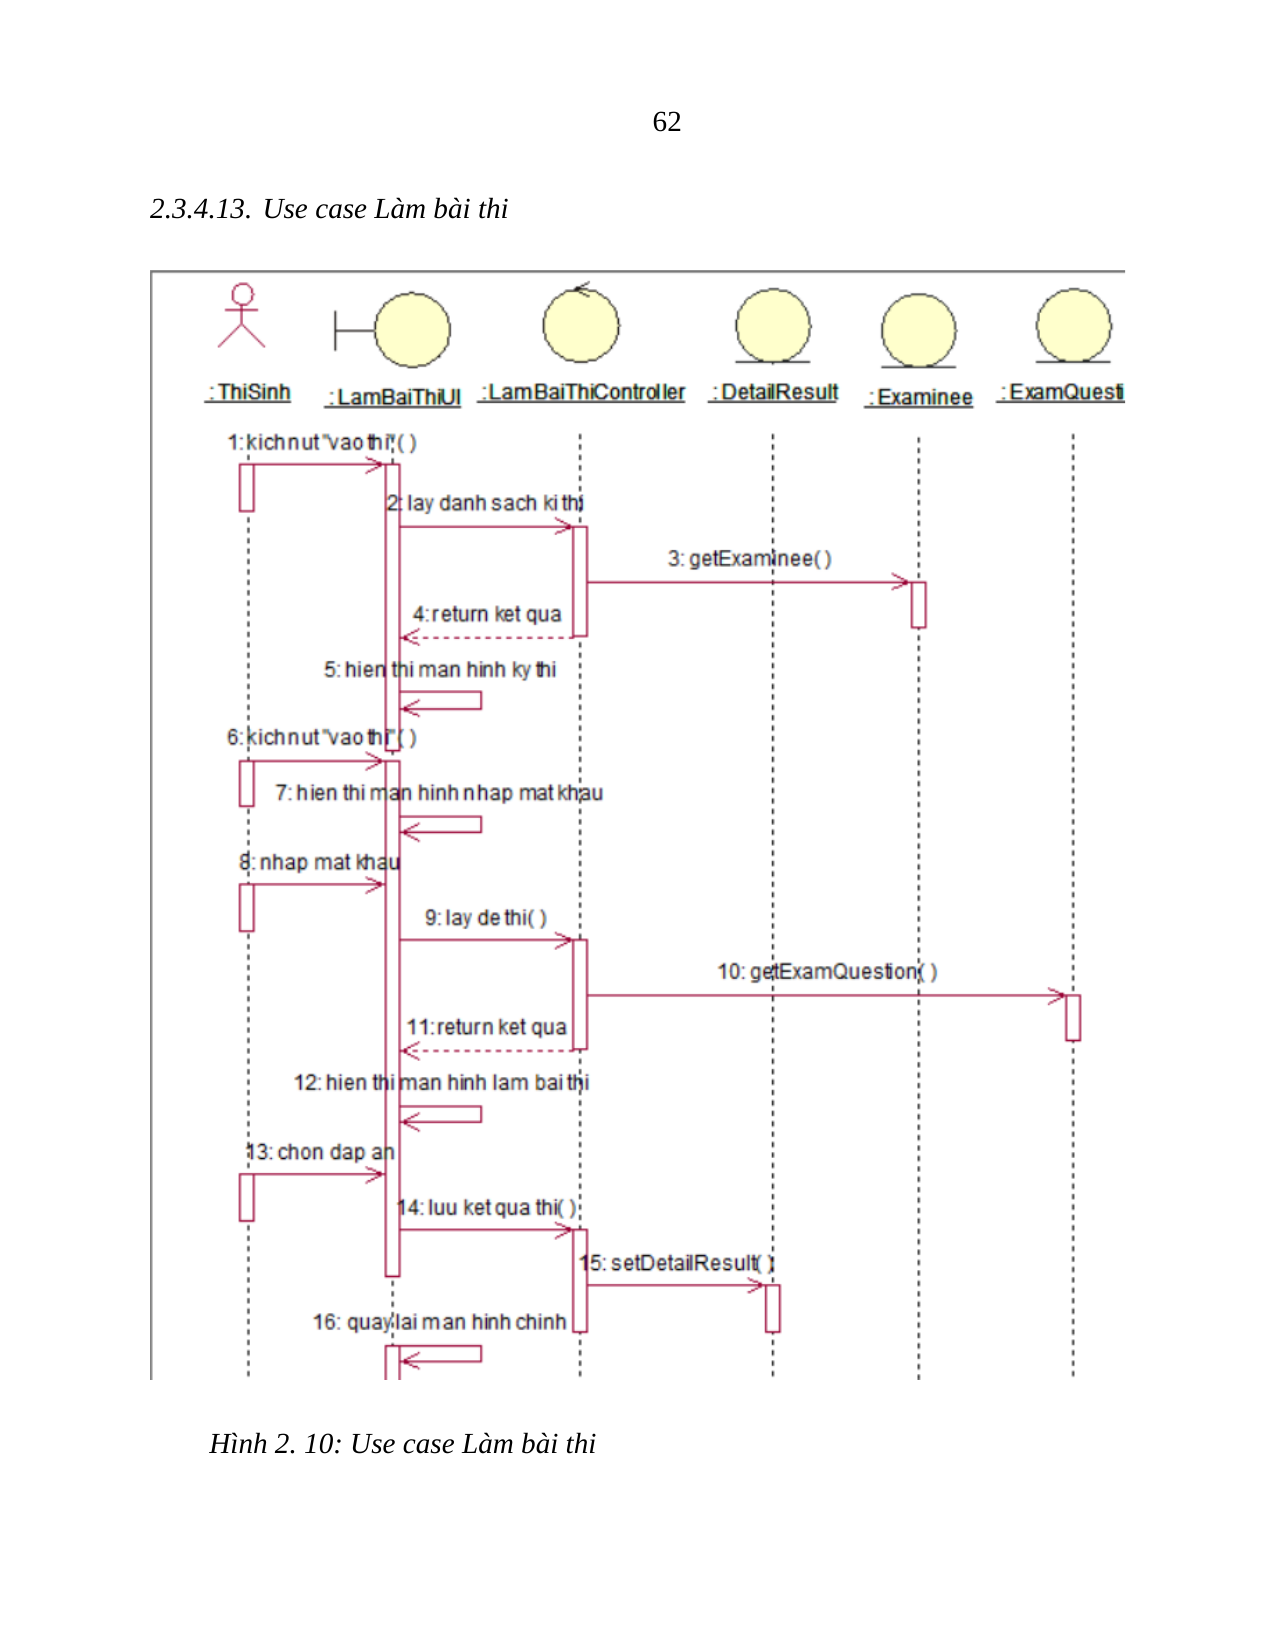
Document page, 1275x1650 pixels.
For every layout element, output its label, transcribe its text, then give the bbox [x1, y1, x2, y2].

subtitle Use case Làm bài thi [150, 191, 1125, 224]
picture [150, 270, 1125, 1380]
text Hình 2. 10: Use case Làm bài thi [150, 1426, 1125, 1459]
